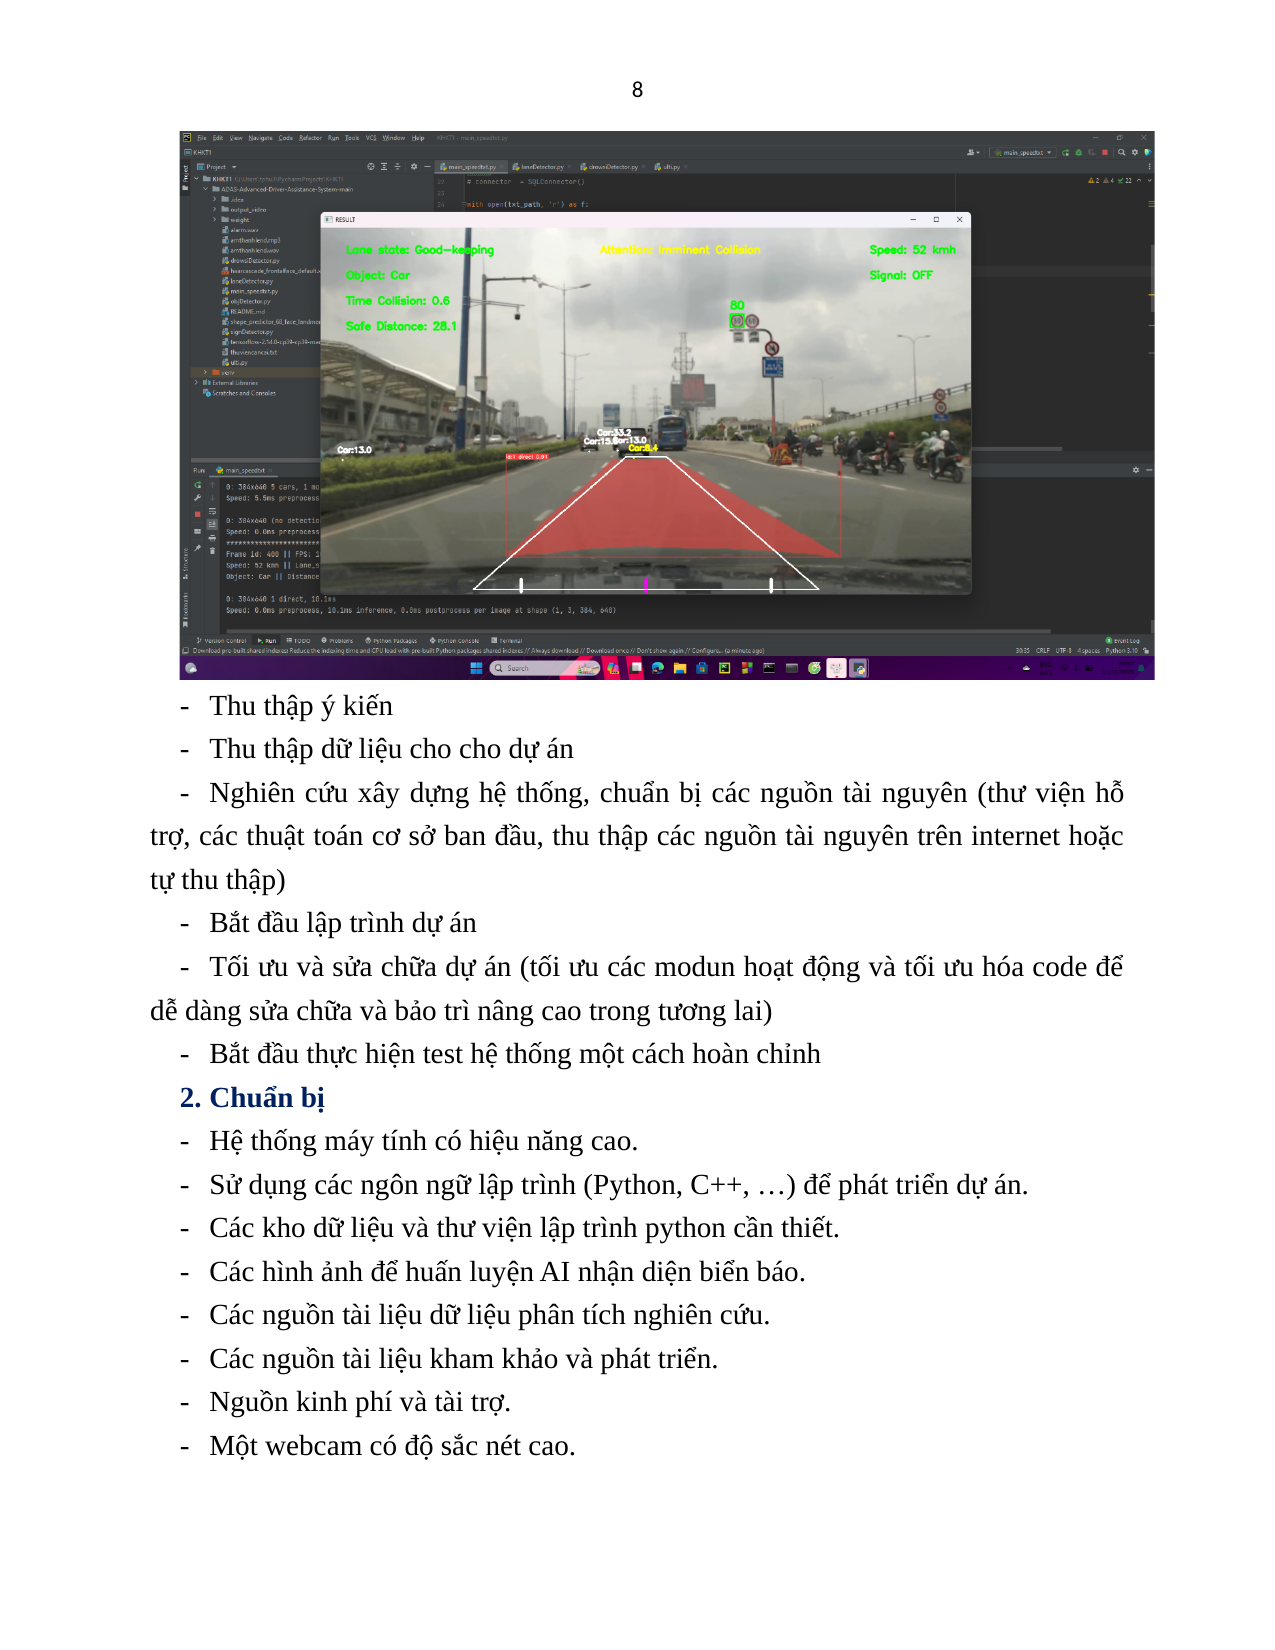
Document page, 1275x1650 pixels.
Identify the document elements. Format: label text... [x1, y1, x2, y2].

list Các nguồn tài liệu dữ liệu phân tích nghiên cứu. [150, 1297, 1125, 1331]
list Chuẩn bị [150, 1080, 1125, 1113]
list Tối ưu và sửa chữa dự án (tối ưu các modun hoạt động và tối ưu hóa code để dễ dàng sửa chữa và bảo trì nâng cao trong tương lai) [150, 949, 1125, 1026]
list Một webcam có độ sắc nét cao. [150, 1428, 1125, 1462]
list Sử dụng các ngôn ngữ lập trình (Python, C++, …) để phát triển dự án. [150, 1167, 1125, 1200]
list Bắt đầu thực hiện test hệ thống một cách hoàn chỉnh [150, 1036, 1125, 1070]
list Bắt đầu lập trình dự án [150, 906, 1125, 939]
list Nghiên cứu xây dựng hệ thống, chuẩn bị các nguồn tài nguyên (thư viện hỗ trợ, các thuật toán cơ sở ban đầu, thu thập các nguồn tài nguyên trên internet hoặc tự thu thập) [150, 775, 1125, 896]
list Các hình ảnh để huấn luyện AI nhận diện biển báo. [150, 1254, 1125, 1287]
list Các nguồn tài liệu kham khảo và phát triển. [150, 1341, 1125, 1374]
list Các kho dữ liệu và thư viện lập trình python cần thiết. [150, 1210, 1125, 1244]
picture [179, 131, 1155, 680]
list Thu thập ý kiến [150, 688, 1125, 721]
list Thu thập dữ liệu cho cho dự án [150, 731, 1125, 765]
list Hệ thống máy tính có hiệu năng cao. [150, 1123, 1125, 1157]
list Nguồn kinh phí và tài trợ. [150, 1384, 1125, 1418]
